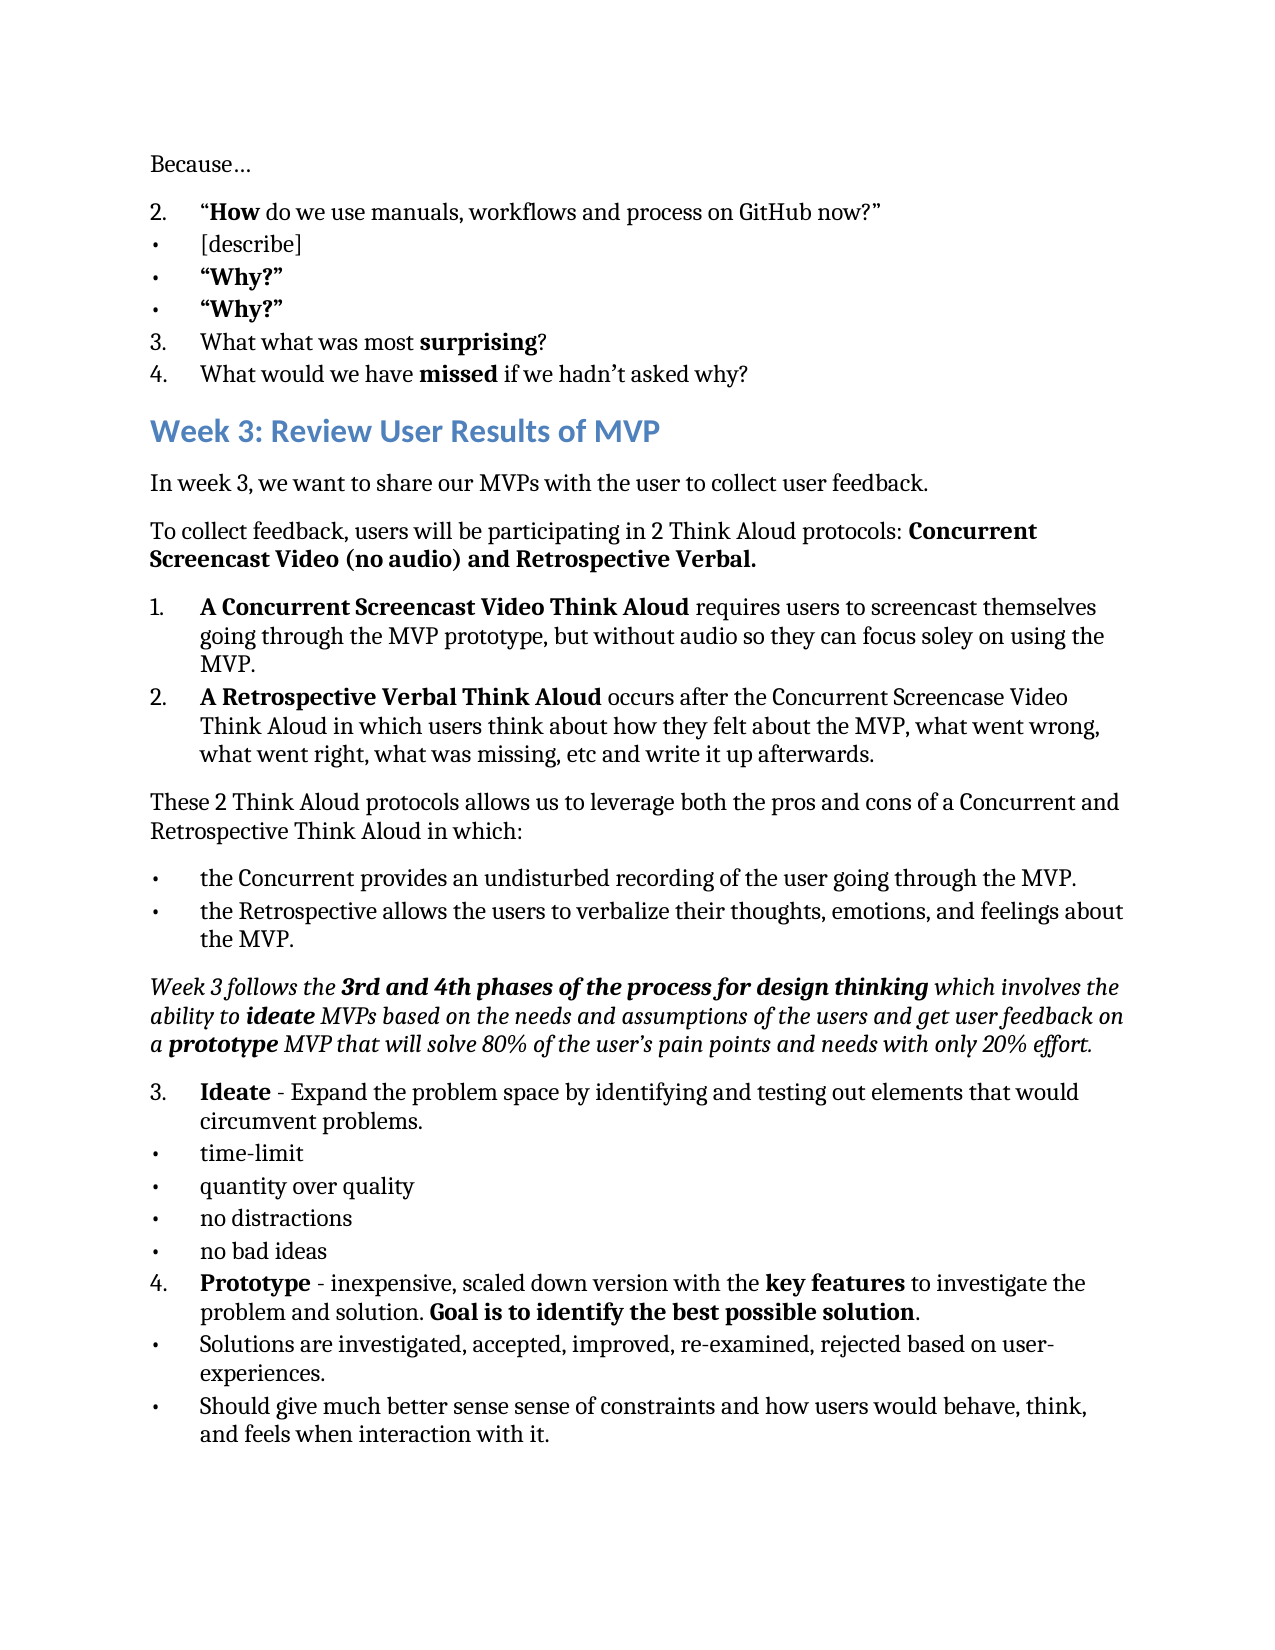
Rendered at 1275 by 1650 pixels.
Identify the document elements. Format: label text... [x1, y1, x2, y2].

list “Why?” [150, 295, 1125, 324]
text These 2 Think Aloud protocols allows us to leverage both the pros and cons of a Concurrent and Retrospective Think Aloud in which: [150, 788, 1125, 845]
list What would we have missed if we hadnʼt asked why? [150, 360, 1125, 389]
list Ideate - Expand the problem space by identifying and testing out elements that would circumvent problems. [150, 1078, 1125, 1135]
list [describe] [150, 230, 1125, 259]
list “How do we use manuals, workflows and process on GitHub now?” [150, 197, 1125, 226]
list quantity over quality [150, 1172, 1125, 1200]
text Week 3 follows the 3rd and 4th phases of the process for design thinking which involves the ability to ideate MVPs based on the needs and assumptions of the users and get user feedback on a prototype MVP that will solve 80% of the user’s pain points and needs with only 20% effort. [150, 973, 1125, 1059]
list no bad ideas [150, 1237, 1125, 1265]
list no distractions [150, 1204, 1125, 1233]
list time-limit [150, 1139, 1125, 1168]
list Solutions are investigated, accepted, improved, re-examined, rejected based on user-experiences. [150, 1330, 1125, 1388]
text Because… [150, 150, 1125, 179]
text In week 3, we want to share our MVPs with the user to collect user feedback. [150, 469, 1125, 498]
list Should give much better sense sense of constraints and how users would behave, think, and feels when interaction with it. [150, 1392, 1125, 1449]
subtitle Week 3: Review User Results of MVP [150, 409, 1125, 450]
list What what was most surprising? [150, 327, 1125, 356]
list A Retrospective Verbal Think Aloud occurs after the Concurrent Screencase Video Think Aloud in which users think about how they felt about the MVP, what went wrong, what went right, what was missing, etc and write it up afterwards. [150, 683, 1125, 769]
list the Concurrent provides an undisturbed recording of the user going through the MVP. [150, 864, 1125, 893]
list the Retrospective allows the users to verbalize their thoughts, emotions, and feelings about the MVP. [150, 897, 1125, 954]
list Prototype - inexpensive, scaled down version with the key features to investigate the problem and solution. Goal is to identify the best possible solution. [150, 1269, 1125, 1327]
text To collect feedback, users will be participating in 2 Think Aloud protocols: Concurrent Screencast Video (no audio) and Retrospective Verbal. [150, 517, 1125, 574]
list “Why?” [150, 262, 1125, 291]
list A Concurrent Screencast Video Think Aloud requires users to screencast themselves going through the MVP prototype, but without audio so they can focus soley on using the MVP. [150, 593, 1125, 679]
